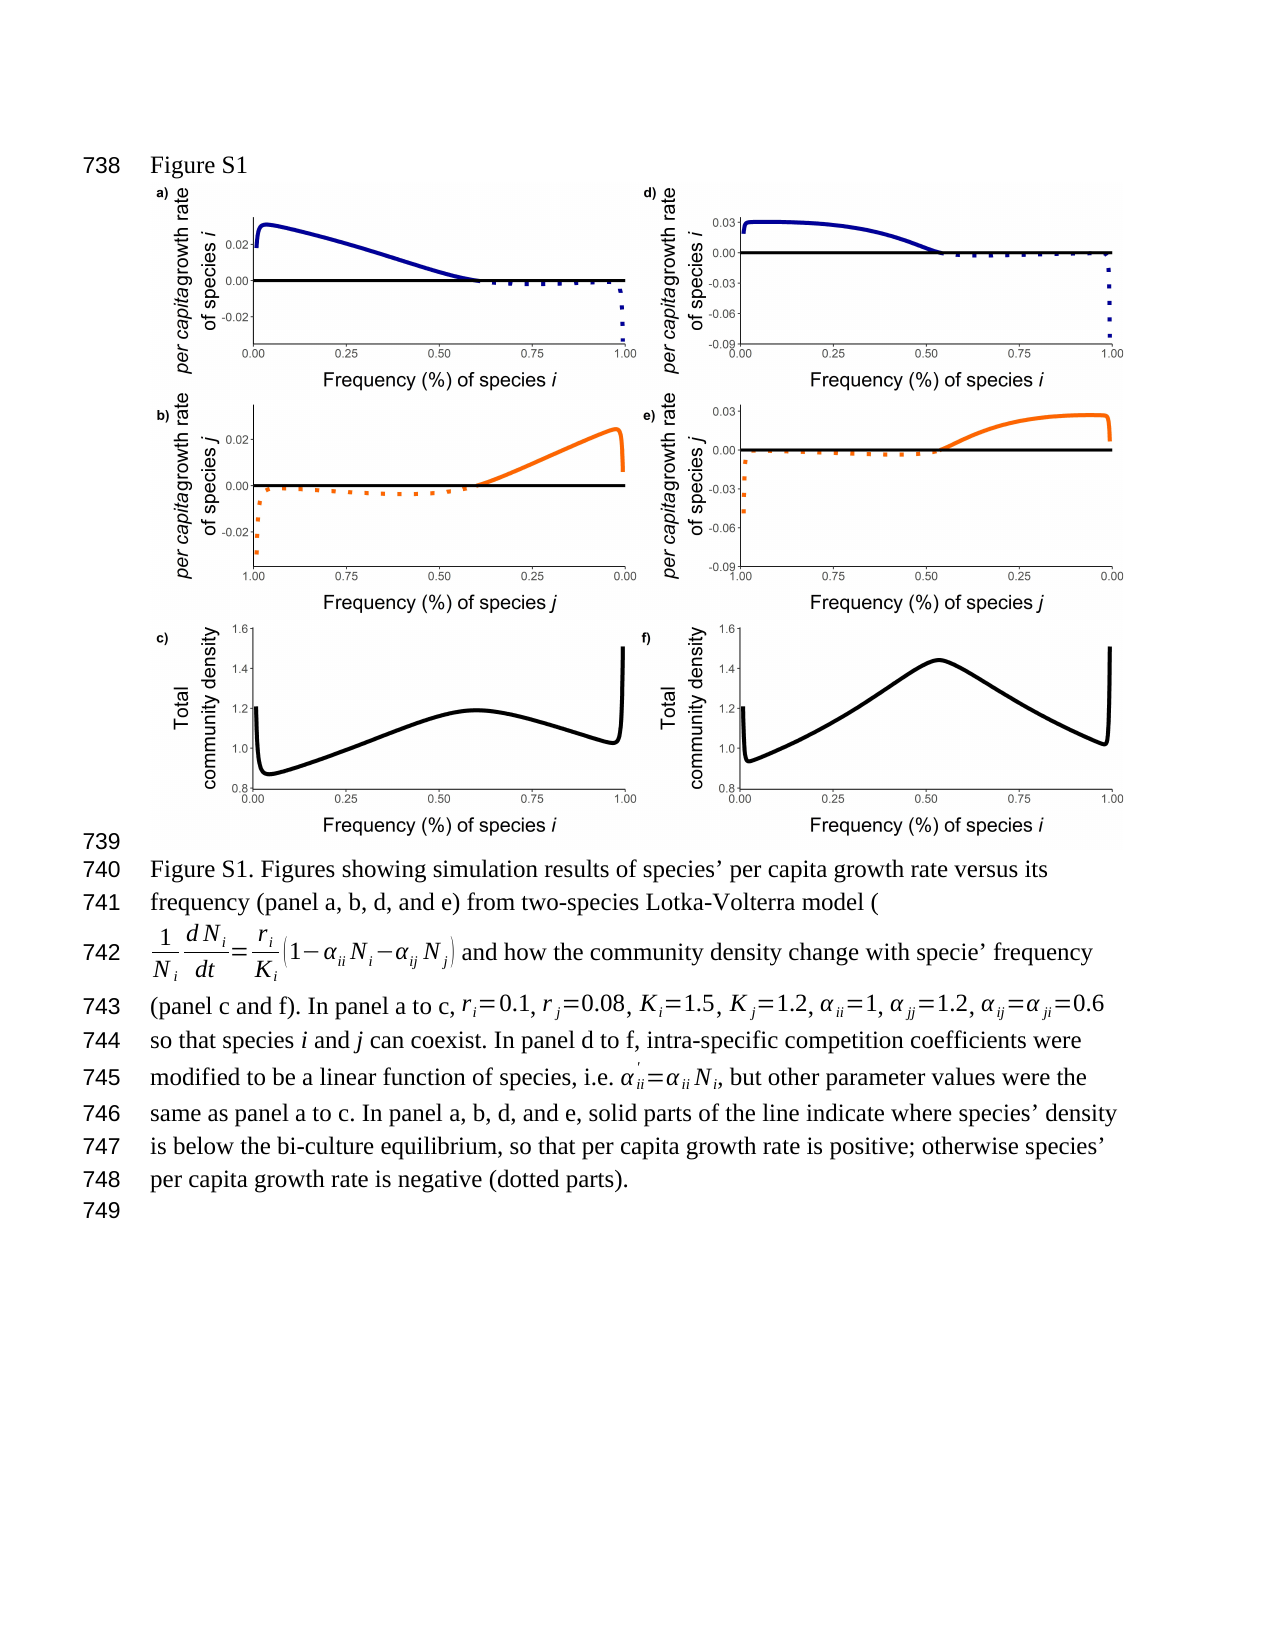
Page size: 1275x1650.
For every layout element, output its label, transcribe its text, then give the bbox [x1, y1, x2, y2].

picture [150, 182, 1124, 850]
text Figure S1. Figures showing simulation results of species’ per capita growth rate versus its frequency (panel a, b, d, and e) from two-species Lotka-Volterra model ( and how the community density change with specie’ frequency (panel c and f). In panel a to c, , , , , , , so that species i and j can coexist. In panel d to f, intra-specific competition coefficients were modified to be a linear function of species, i.e. , but other parameter values were the same as panel a to c. In panel a, b, d, and e, solid parts of the line indicate where species’ density is below the bi-culture equilibrium, so that per capita growth rate is positive; otherwise species’ per capita growth rate is negative (dotted parts). [150, 854, 1125, 1192]
